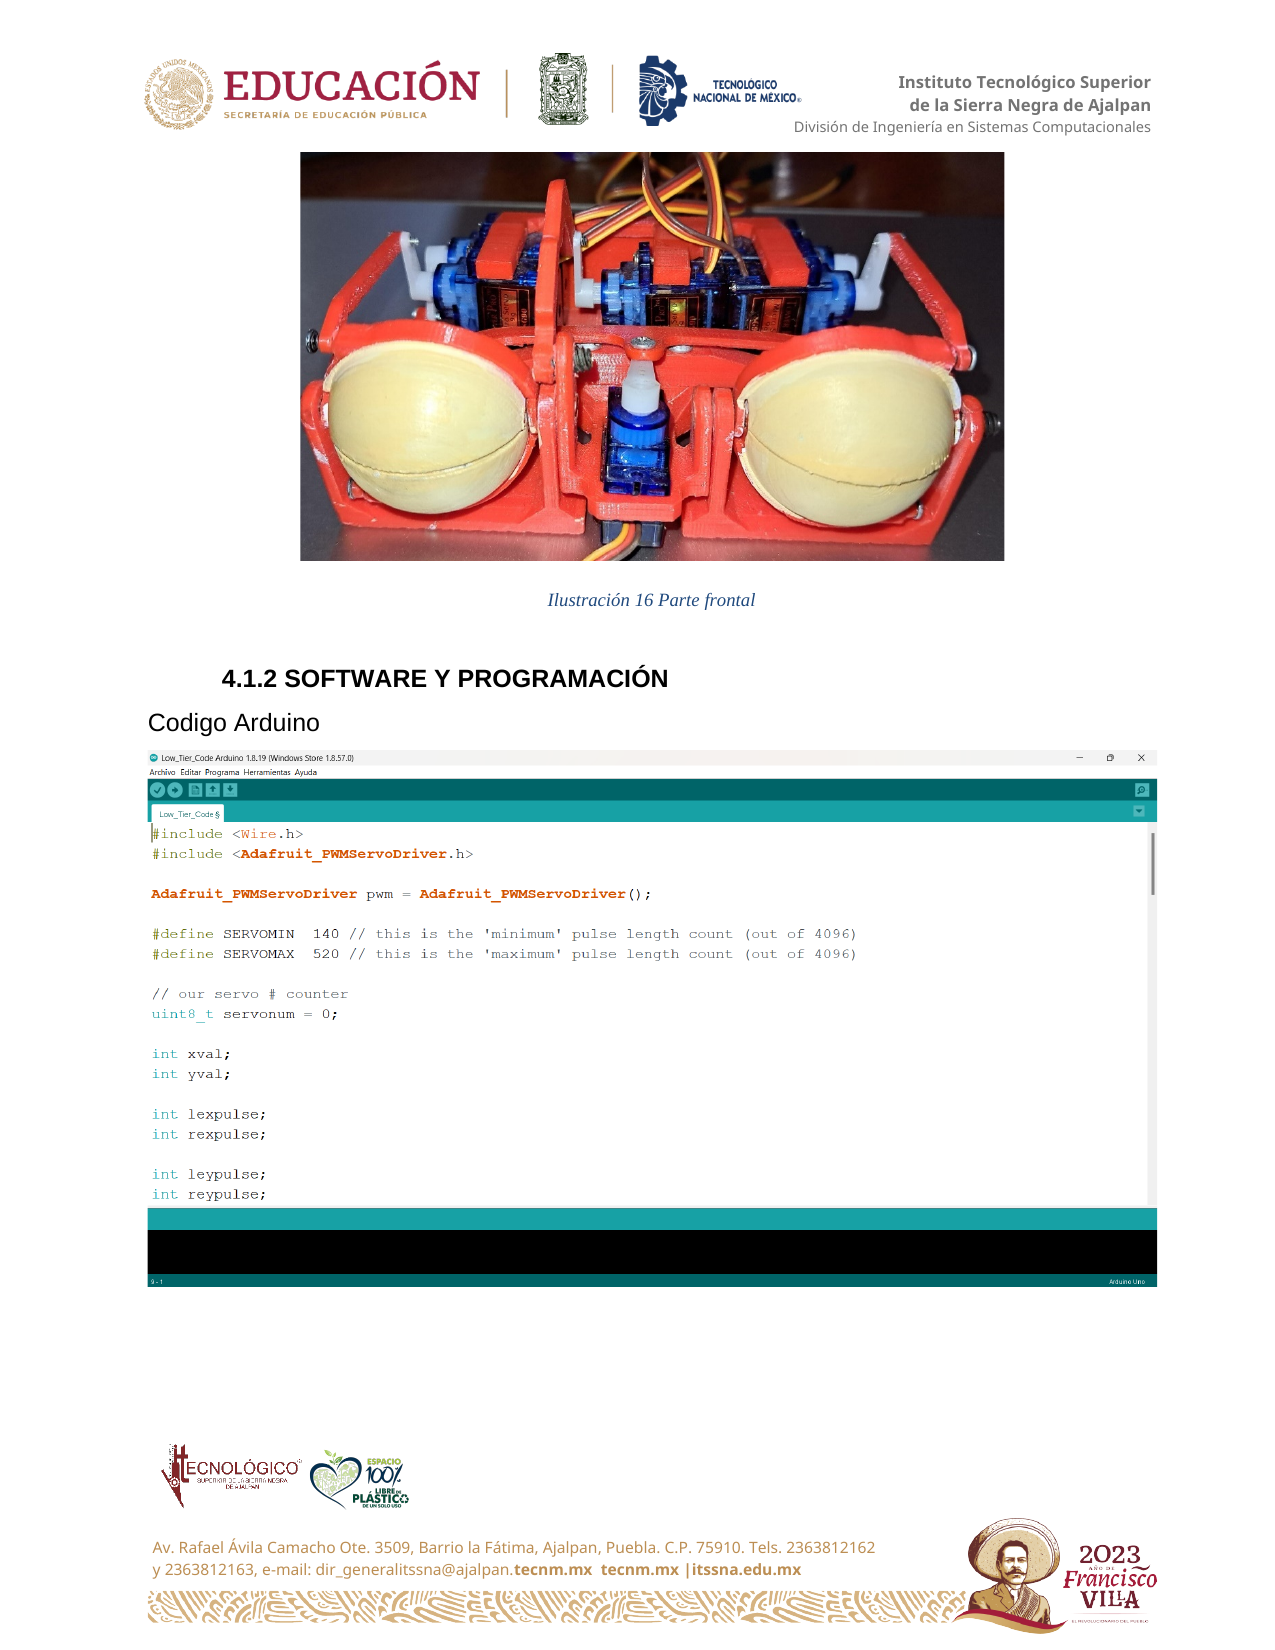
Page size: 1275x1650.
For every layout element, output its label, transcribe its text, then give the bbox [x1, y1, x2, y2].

picture [137, 59, 531, 130]
picture [147, 1518, 1158, 1634]
text Ilustración 16 Parte frontal [148, 589, 1157, 611]
picture [300, 152, 1005, 561]
subtitle 4.1.2 SOFTWARE Y PROGRAMACIÓN [148, 664, 1157, 693]
picture [160, 1442, 414, 1513]
picture [538, 53, 589, 125]
picture [147, 750, 1158, 1287]
text Codigo Arduino [148, 707, 1078, 736]
picture [596, 54, 808, 126]
